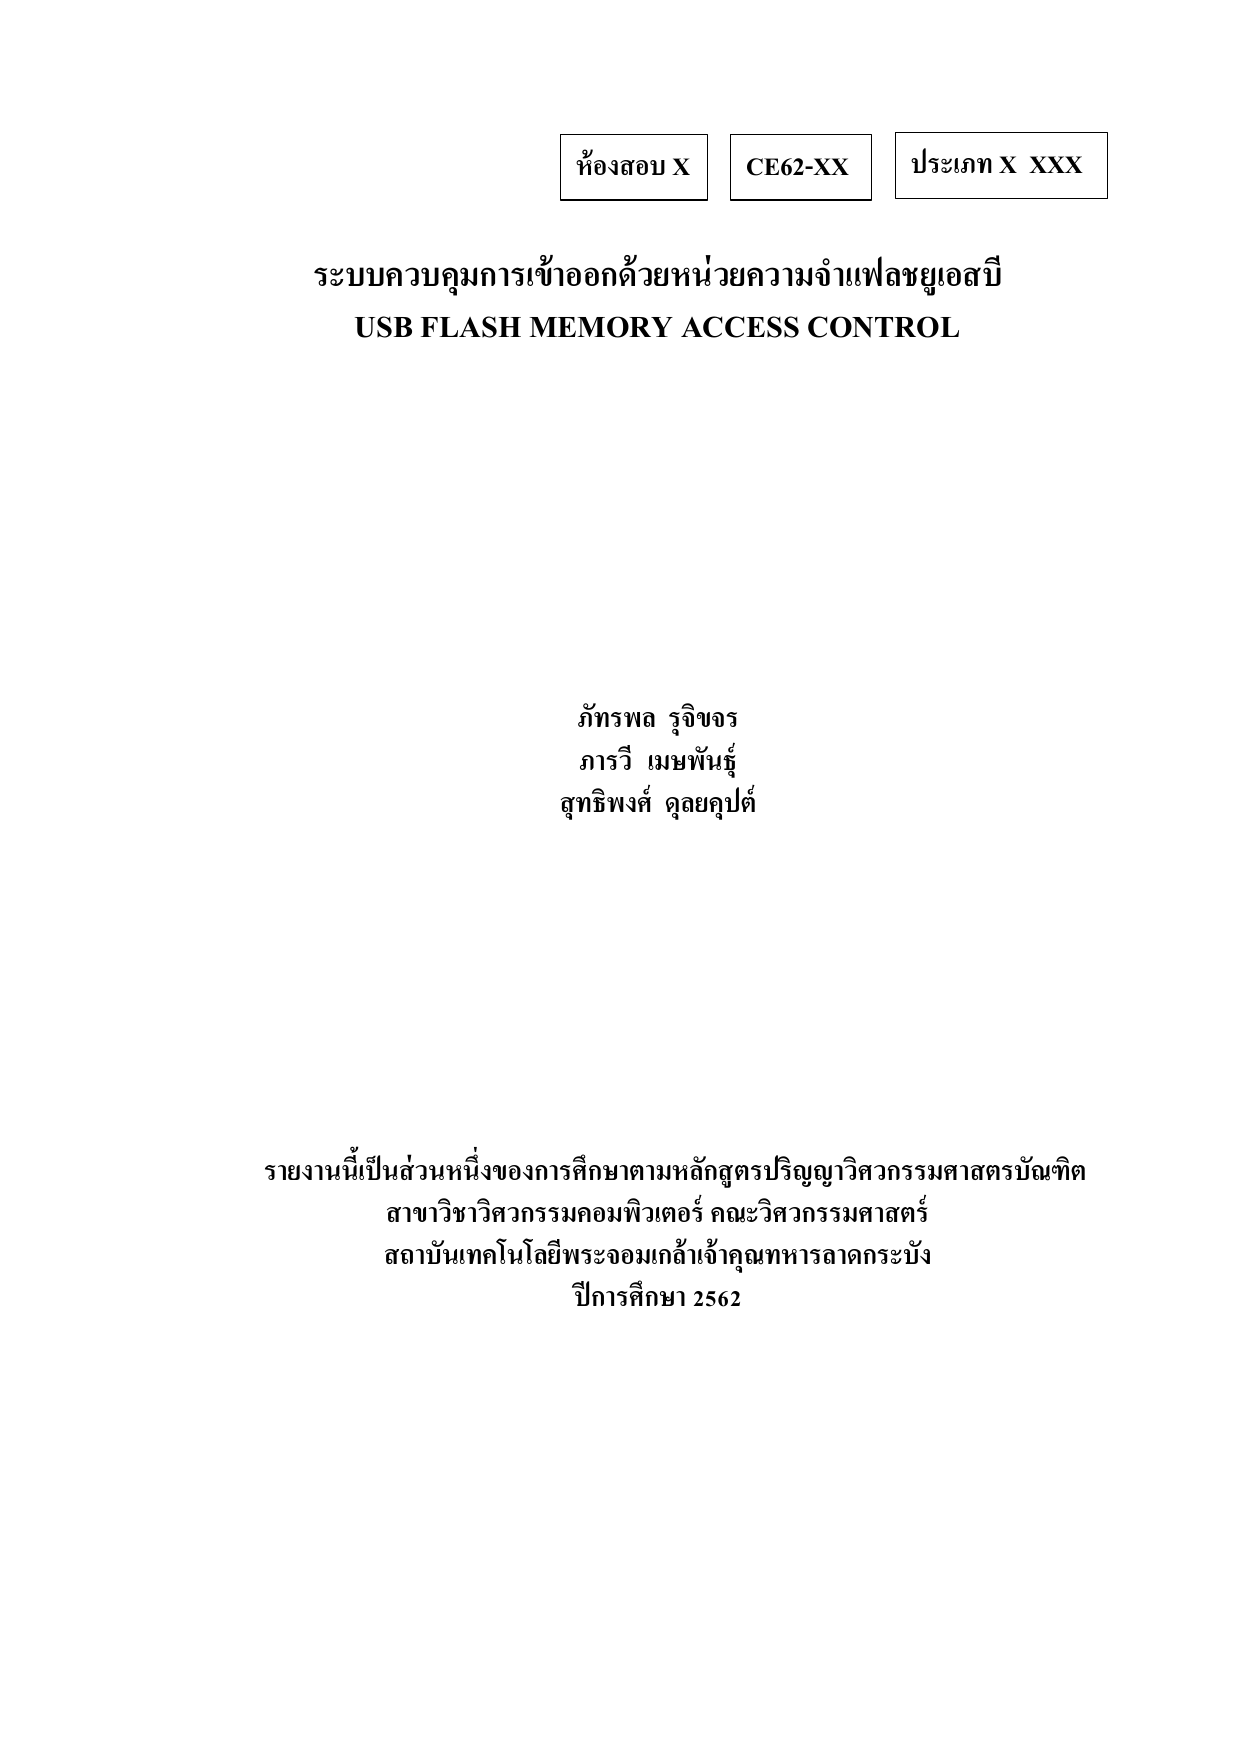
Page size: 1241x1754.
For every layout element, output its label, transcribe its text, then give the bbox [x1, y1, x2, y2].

text ภารวี เมษพันธุ์ [225, 737, 1090, 779]
text สถาบันเทคโนโลยีพระจอมเกล้าเจ้าคุณทหารลาดกระบัง [225, 1231, 1090, 1273]
text สุทธิพงศ์ ดุลยคุปต์ [225, 779, 1090, 821]
text USB FLASH MEMORY ACCESS CONTROL [225, 297, 1090, 348]
text ปีการศึกษา 2562 [225, 1273, 1090, 1316]
text สาขาวิชาวิศวกรรมคอมพิวเตอร์ คณะวิศวกรรมศาสตร์ [225, 1189, 1090, 1231]
text รายงานนี้เป็นส่วนหนึ่งของการศึกษาตามหลักสูตรปริญญาวิศวกรรมศาสตรบัณฑิต [225, 1147, 1125, 1189]
text ระบบควบคุมการเข้าออกด้วยหน่วยความจำแฟลชยูเอสบี [225, 245, 1090, 297]
text ภัทรพล รุจิขจร [225, 694, 1090, 737]
